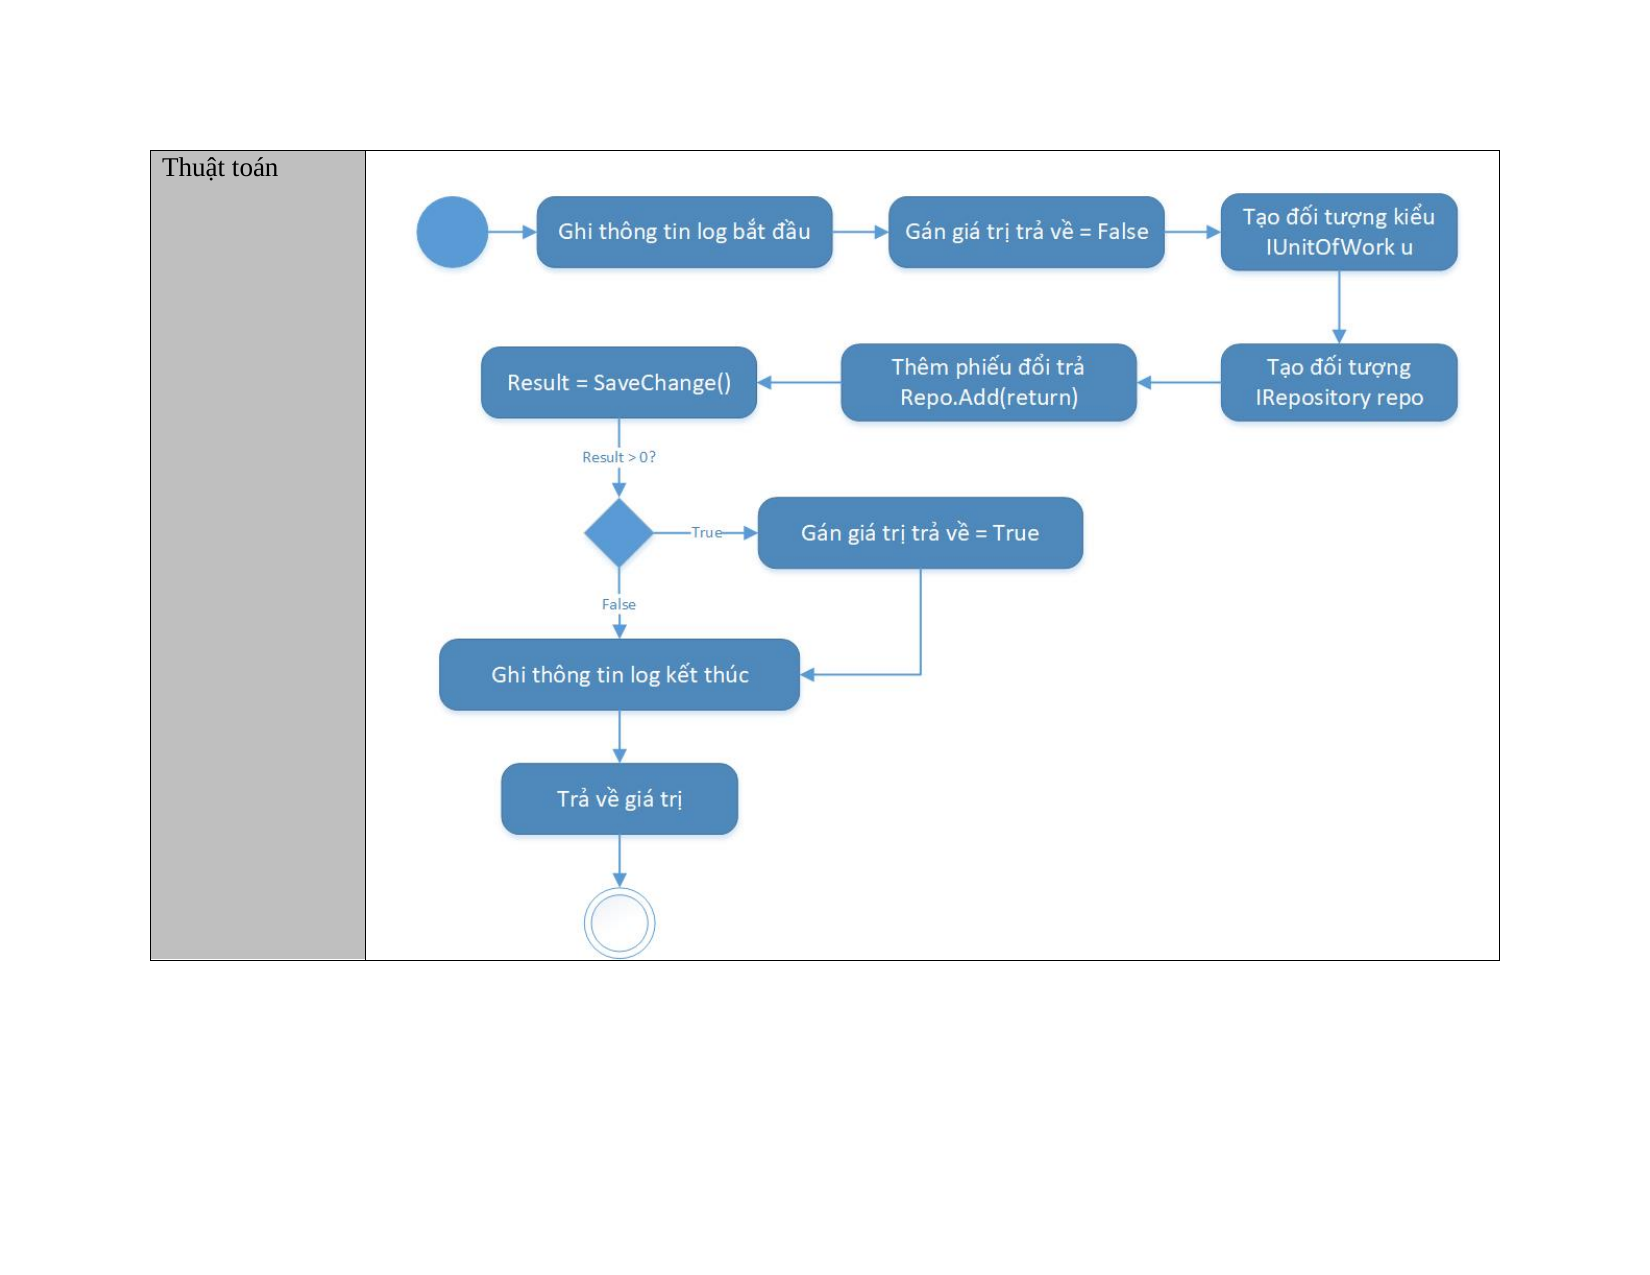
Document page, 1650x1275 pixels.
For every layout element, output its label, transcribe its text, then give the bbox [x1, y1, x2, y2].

picture [410, 190, 1466, 960]
table_cell [366, 151, 1499, 959]
table_cell Thuật toán [151, 151, 365, 959]
